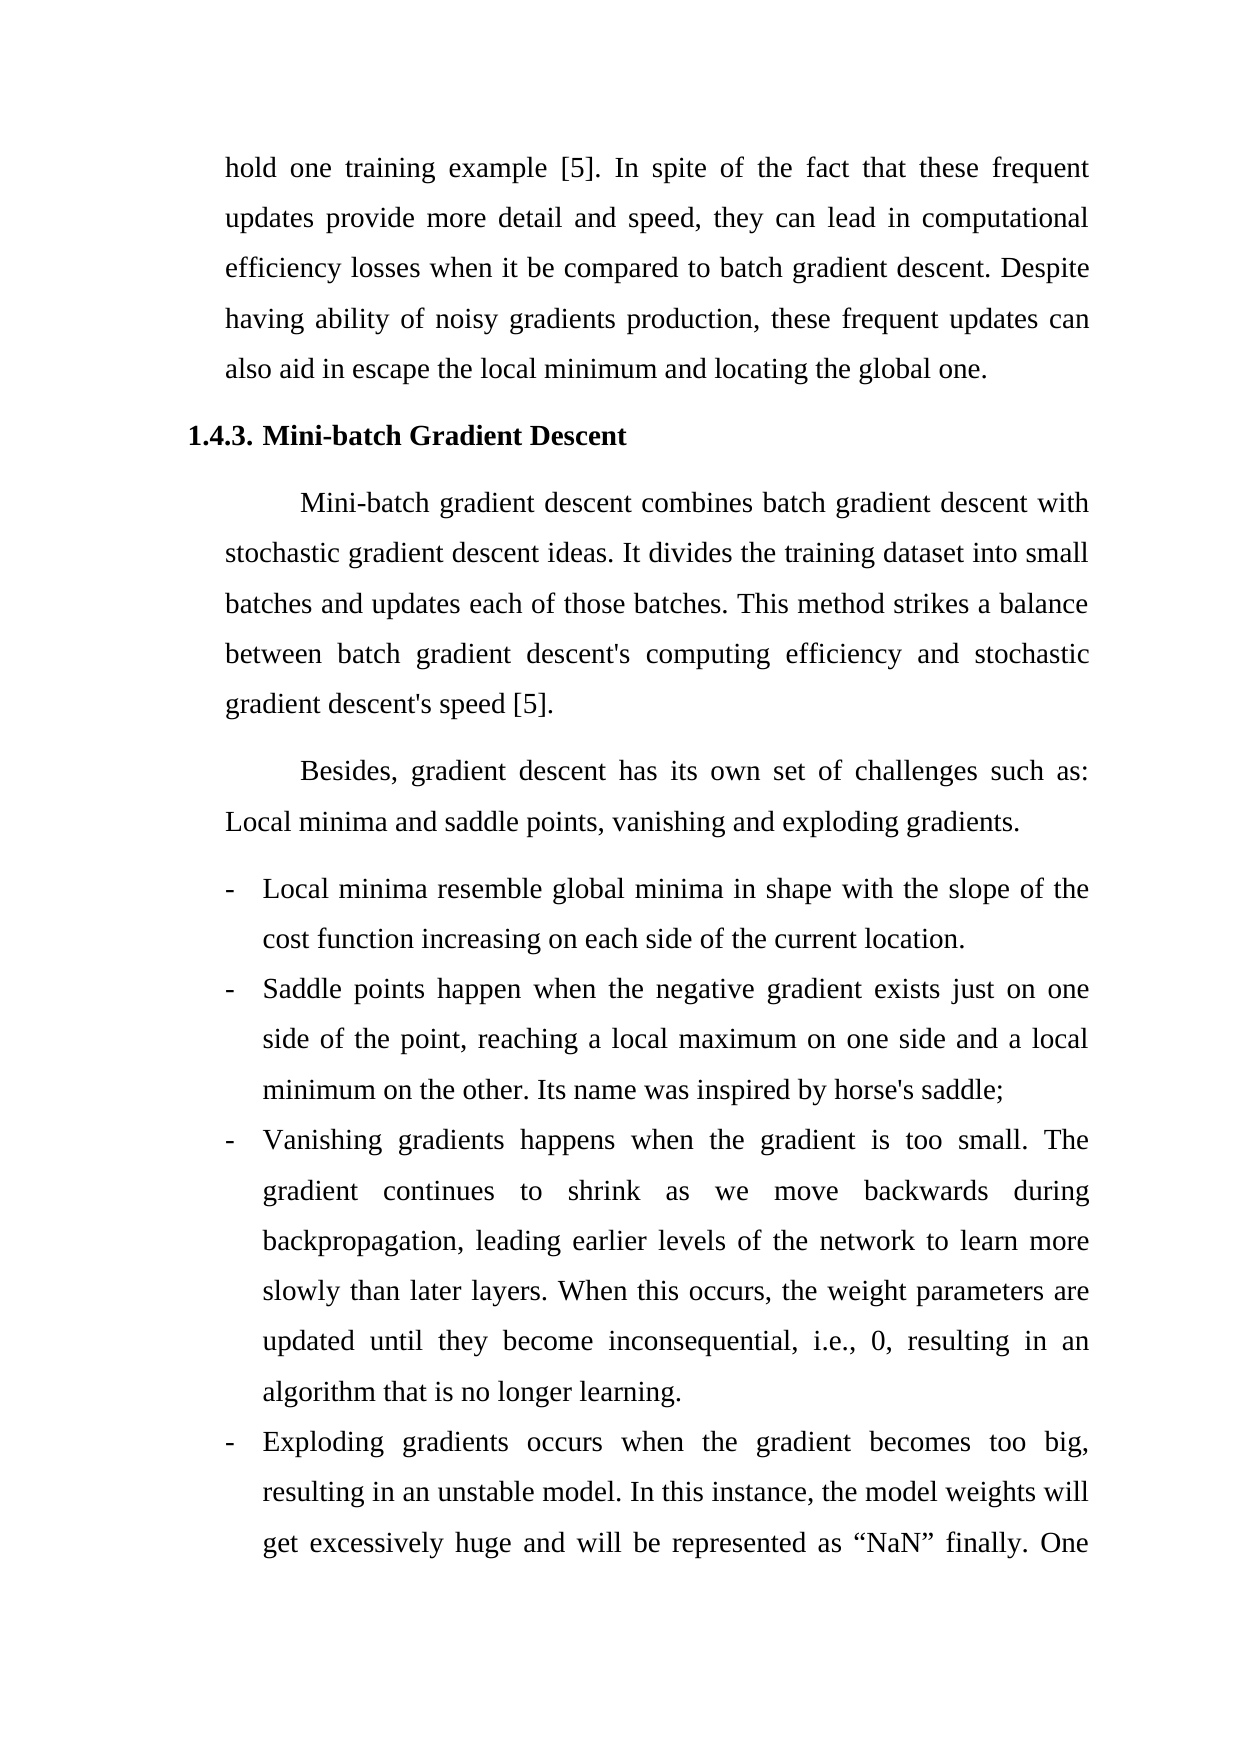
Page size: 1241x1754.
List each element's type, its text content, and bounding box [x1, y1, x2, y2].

list Mini-batch Gradient Descent [187, 418, 1090, 452]
text Besides, gradient descent has its own set of challenges such as: Local minima and saddle points, vanishing and exploding gradients. [225, 753, 1090, 837]
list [225, 1424, 1090, 1558]
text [225, 150, 1090, 385]
text Mini-batch gradient descent combines batch gradient descent with stochastic gradient descent ideas. It divides the training dataset into small batches and updates each of those batches. This method strikes a balance between batch gradient descent's computing efficiency and stochastic gradient descent's speed [5]. [225, 485, 1090, 720]
list Saddle points happen when the negative gradient exists just on one side of the point, reaching a local maximum on one side and a local minimum on the other. Its name was inspired by horse's saddle; [225, 971, 1090, 1106]
list Vanishing gradients happens when the gradient is too small. The gradient continues to shrink as we move backwards during backpropagation, leading earlier levels of the network to learn more slowly than later layers. When this occurs, the weight parameters are updated until they become inconsequential, i.e., 0, resulting in an algorithm that is no longer learning. [225, 1122, 1090, 1407]
list Local minima resemble global minima in shape with the slope of the cost function increasing on each side of the current location. [225, 871, 1090, 954]
